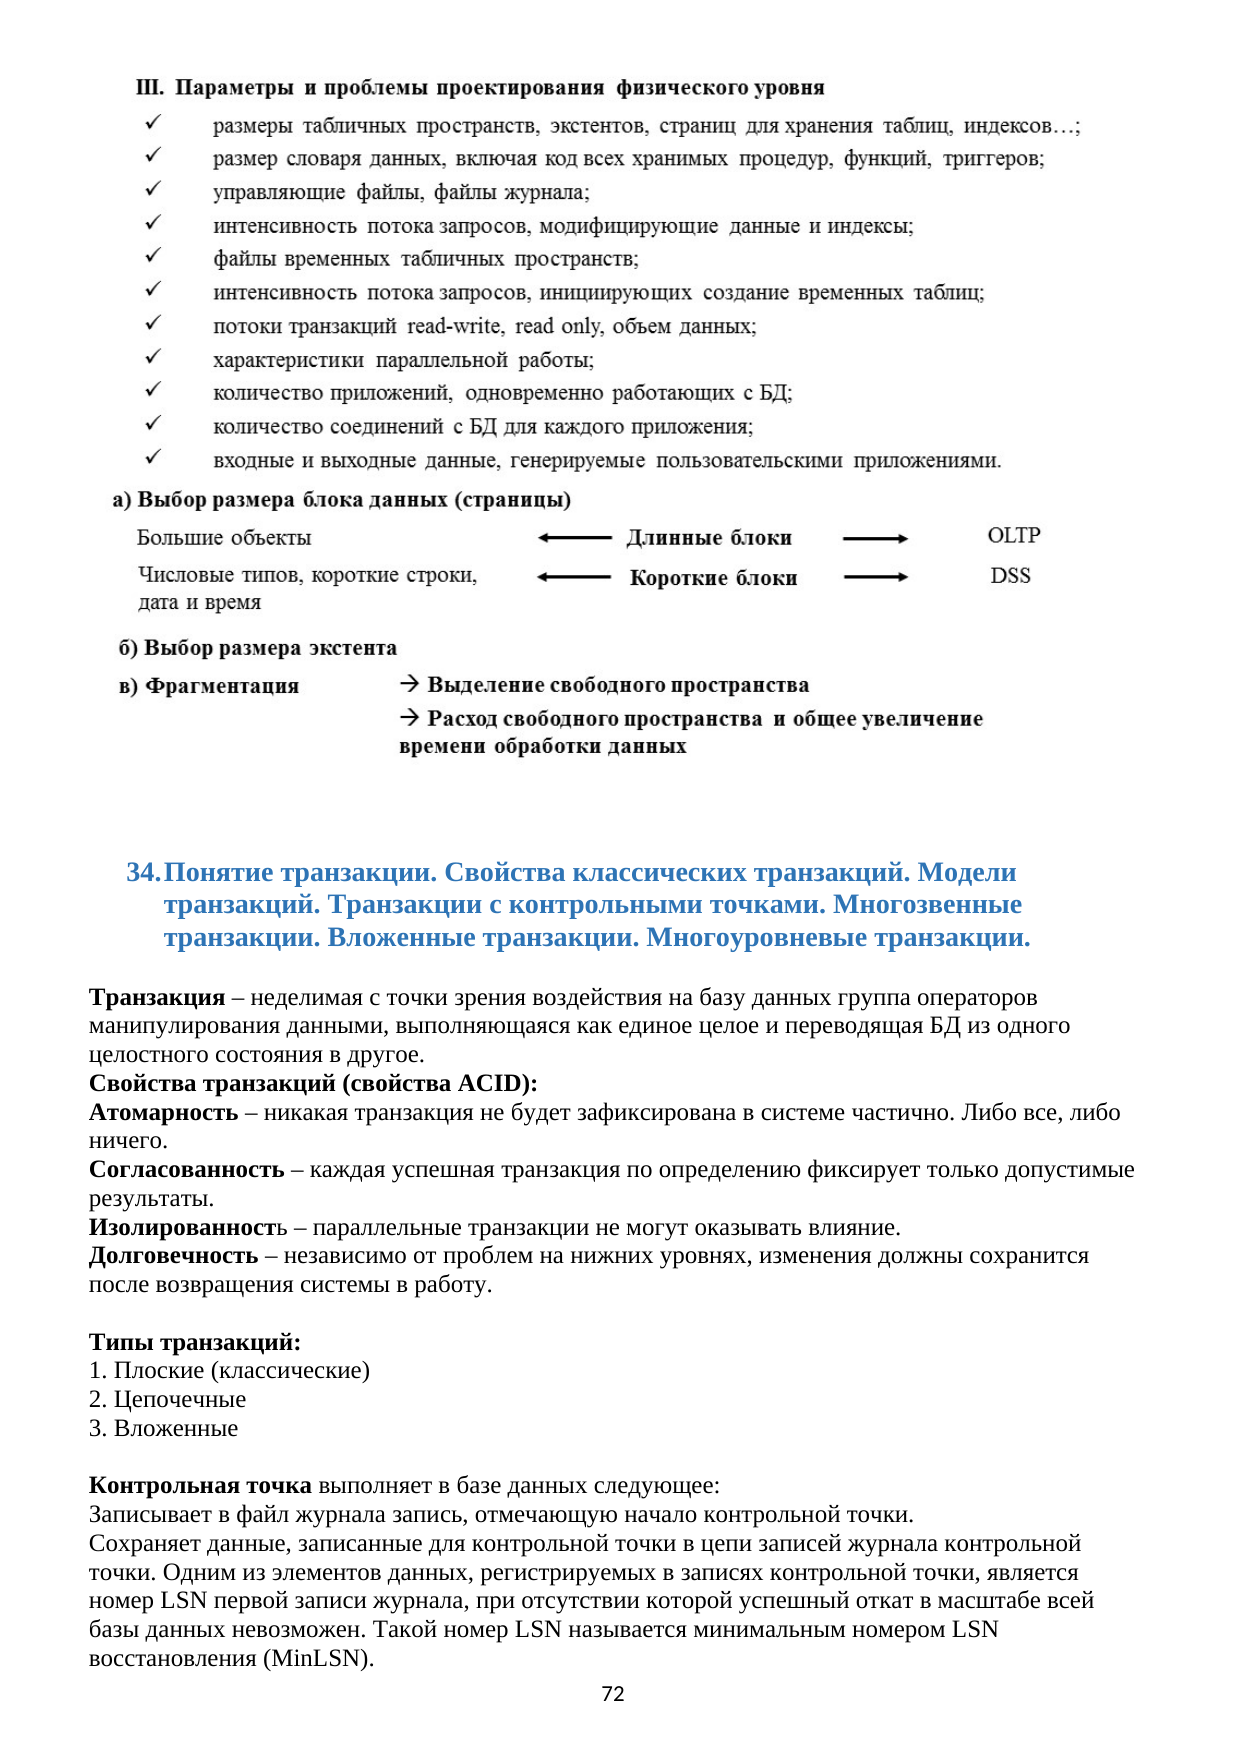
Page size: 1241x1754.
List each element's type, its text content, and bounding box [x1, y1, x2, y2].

text 3. Вложенные [89, 1413, 1137, 1442]
text Типы транзакций: [89, 1327, 1137, 1355]
text Согласованность – каждая успешная транзакция по определению фиксирует только допустимые результаты. [89, 1154, 1137, 1212]
text Свойства транзакций (свойства ACID): [89, 1068, 1137, 1097]
text Контрольная точка выполняет в базе данных следующее: [89, 1470, 1137, 1499]
text Сохраняет данные, записанные для контрольной точки в цепи записей журнала контрольной точки. Одним из элементов данных, регистрируемых в записях контрольной точки, является номер LSN первой записи журнала, при отсутствии которой успешный откат в масштабе всей базы данных невозможен. Такой номер LSN называется минимальным номером LSN восстановления (MinLSN). [89, 1528, 1137, 1672]
text 2. Цепочечные [89, 1384, 1137, 1413]
text Записывает в файл журнала запись, отмечающую начало контрольной точки. [89, 1499, 1137, 1528]
subtitle Понятие транзакции. Свойства классических транзакций. Модели транзакций. Транзакции с контрольными точками. Многозвенные транзакции. Вложенные транзакции. Многоуровневые транзакции. [126, 855, 1137, 952]
text Долговечность – независимо от проблем на нижних уровнях, изменения должны сохранится после возвращения системы в работу. [89, 1240, 1137, 1298]
text Изолированность – параллельные транзакции не могут оказывать влияние. [89, 1212, 1137, 1240]
picture [88, 73, 1135, 765]
text Атомарность – никакая транзакция не будет зафиксирована в системе частично. Либо все, либо ничего. [89, 1097, 1137, 1154]
text Транзакция – неделимая с точки зрения воздействия на базу данных группа операторов манипулирования данными, выполняющаяся как единое целое и переводящая БД из одного целостного состояния в другое. [89, 982, 1137, 1068]
text 1. Плоские (классические) [89, 1355, 1137, 1384]
